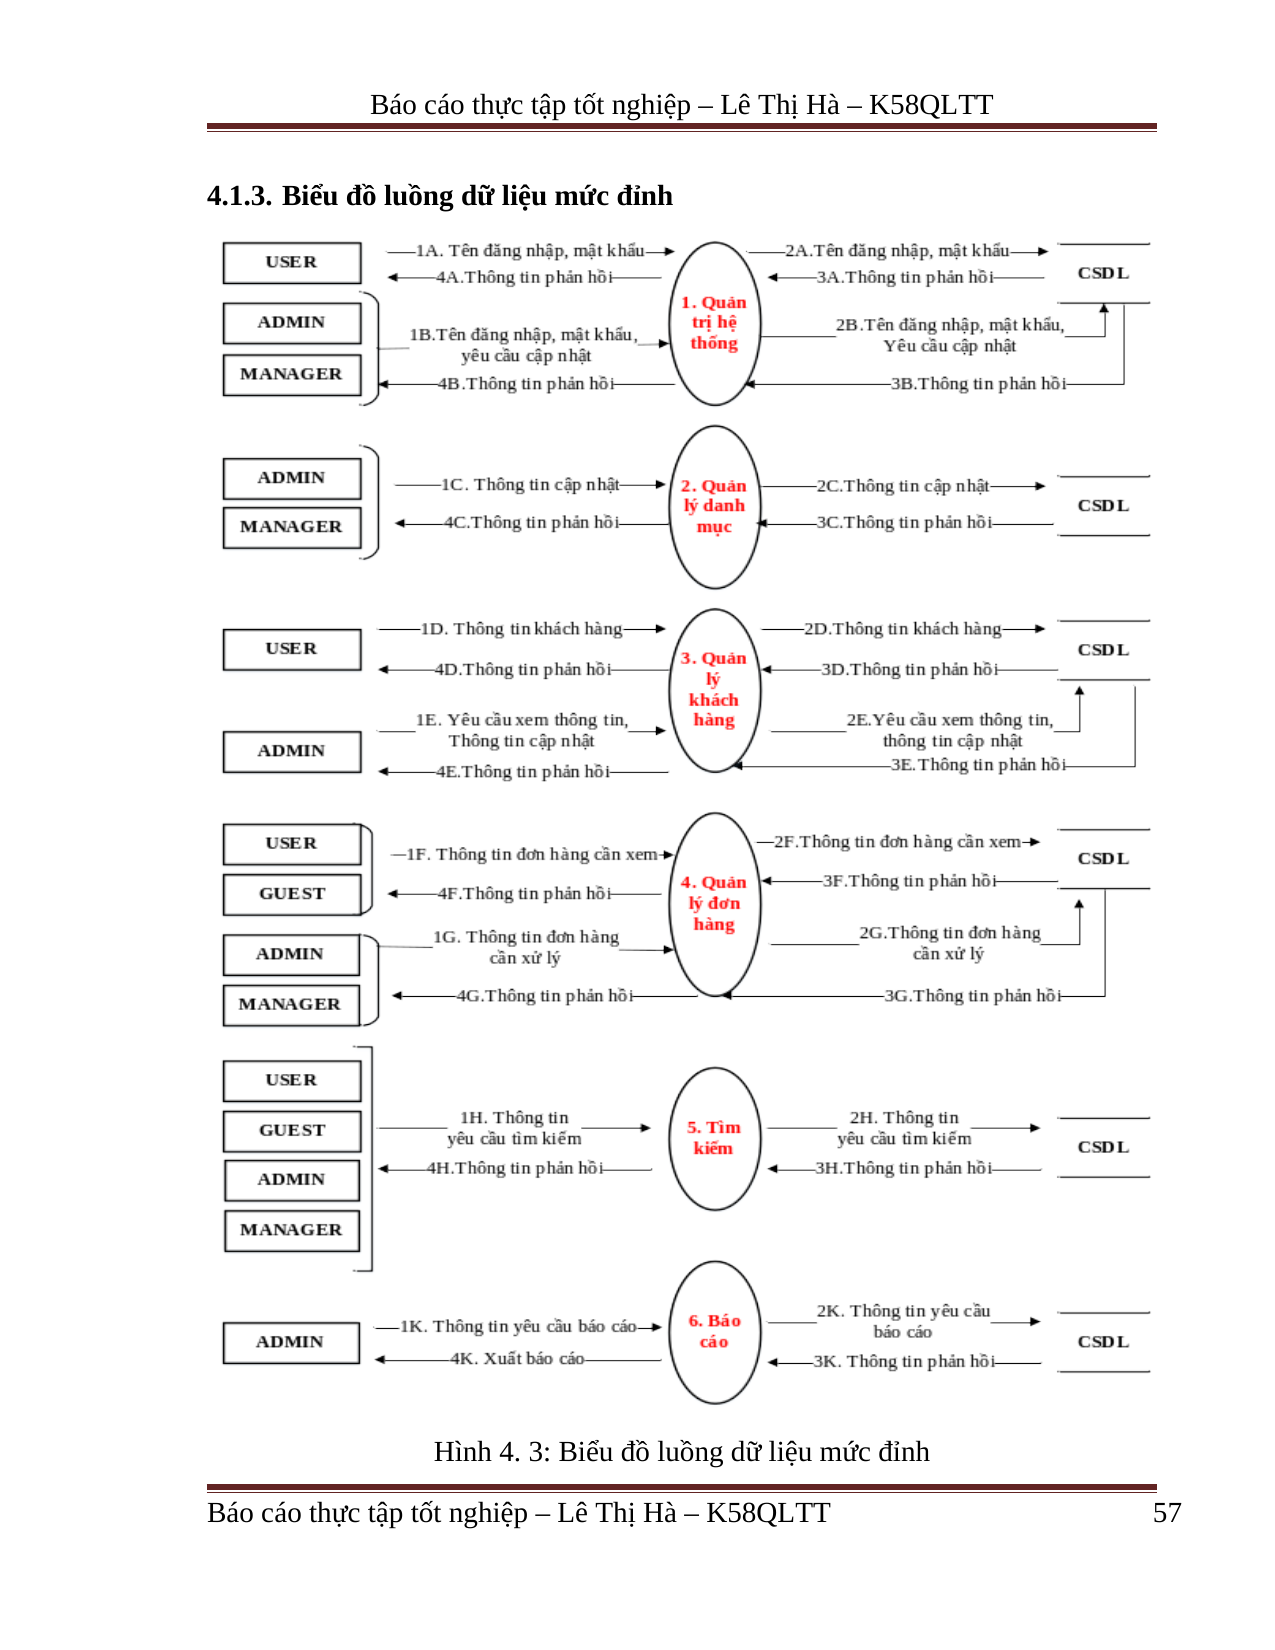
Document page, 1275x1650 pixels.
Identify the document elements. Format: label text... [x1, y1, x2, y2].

subtitle 4.1.3. Biểu đồ luồng dữ liệu mức đỉnh [207, 178, 1157, 212]
text Hình 4. 3: Biểu đồ luồng dữ liệu mức đỉnh [207, 1434, 1157, 1467]
